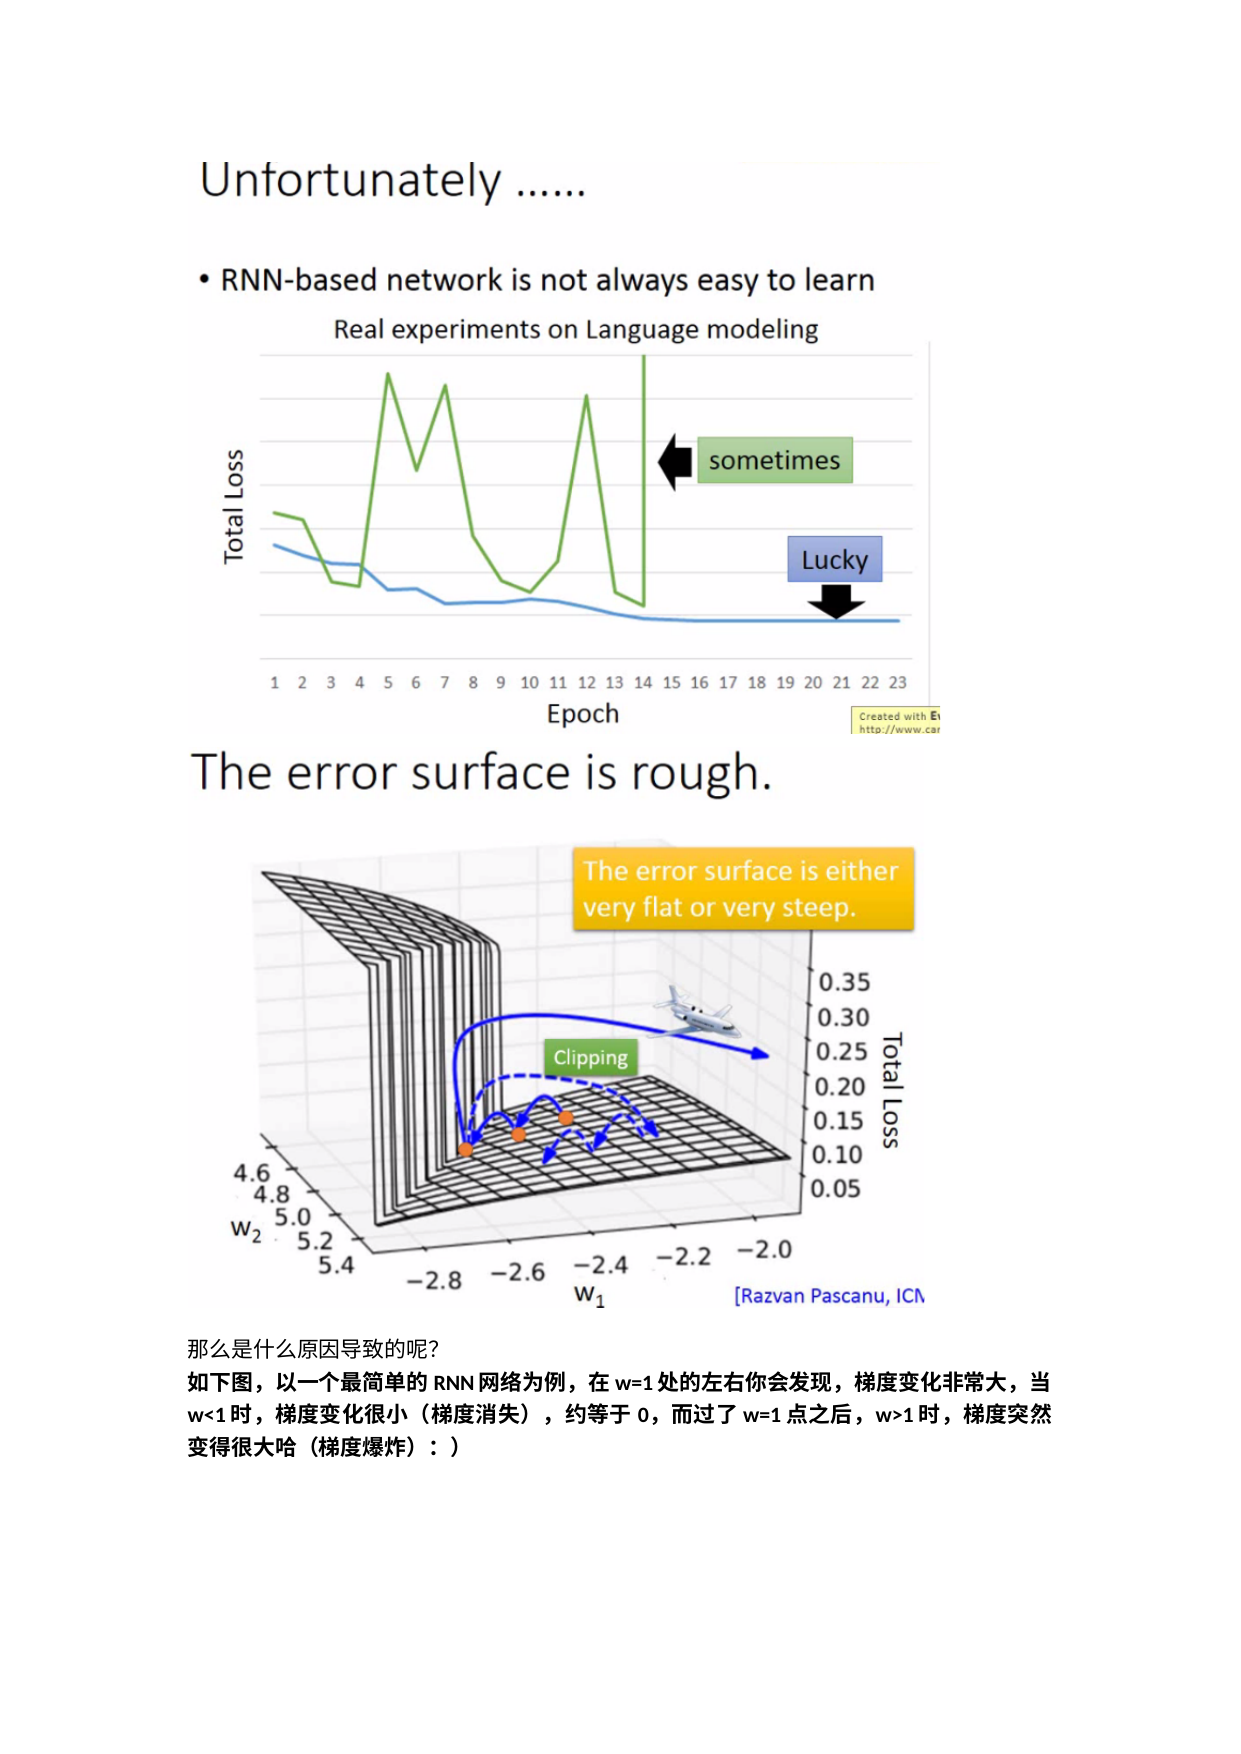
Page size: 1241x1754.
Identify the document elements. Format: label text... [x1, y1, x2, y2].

picture [187, 747, 925, 1308]
text 如下图，以一个最简单的RNN网络为例，在w=1处的左右你会发现，梯度变化非常大，当w<1时，梯度变化很小（梯度消失），约等于0，而过了w=1点之后，w>1时，梯度突然变得很大哈（梯度爆炸）：） [187, 1364, 1053, 1462]
picture [187, 162, 941, 734]
text 那么是什么原因导致的呢？ [187, 1332, 1053, 1364]
